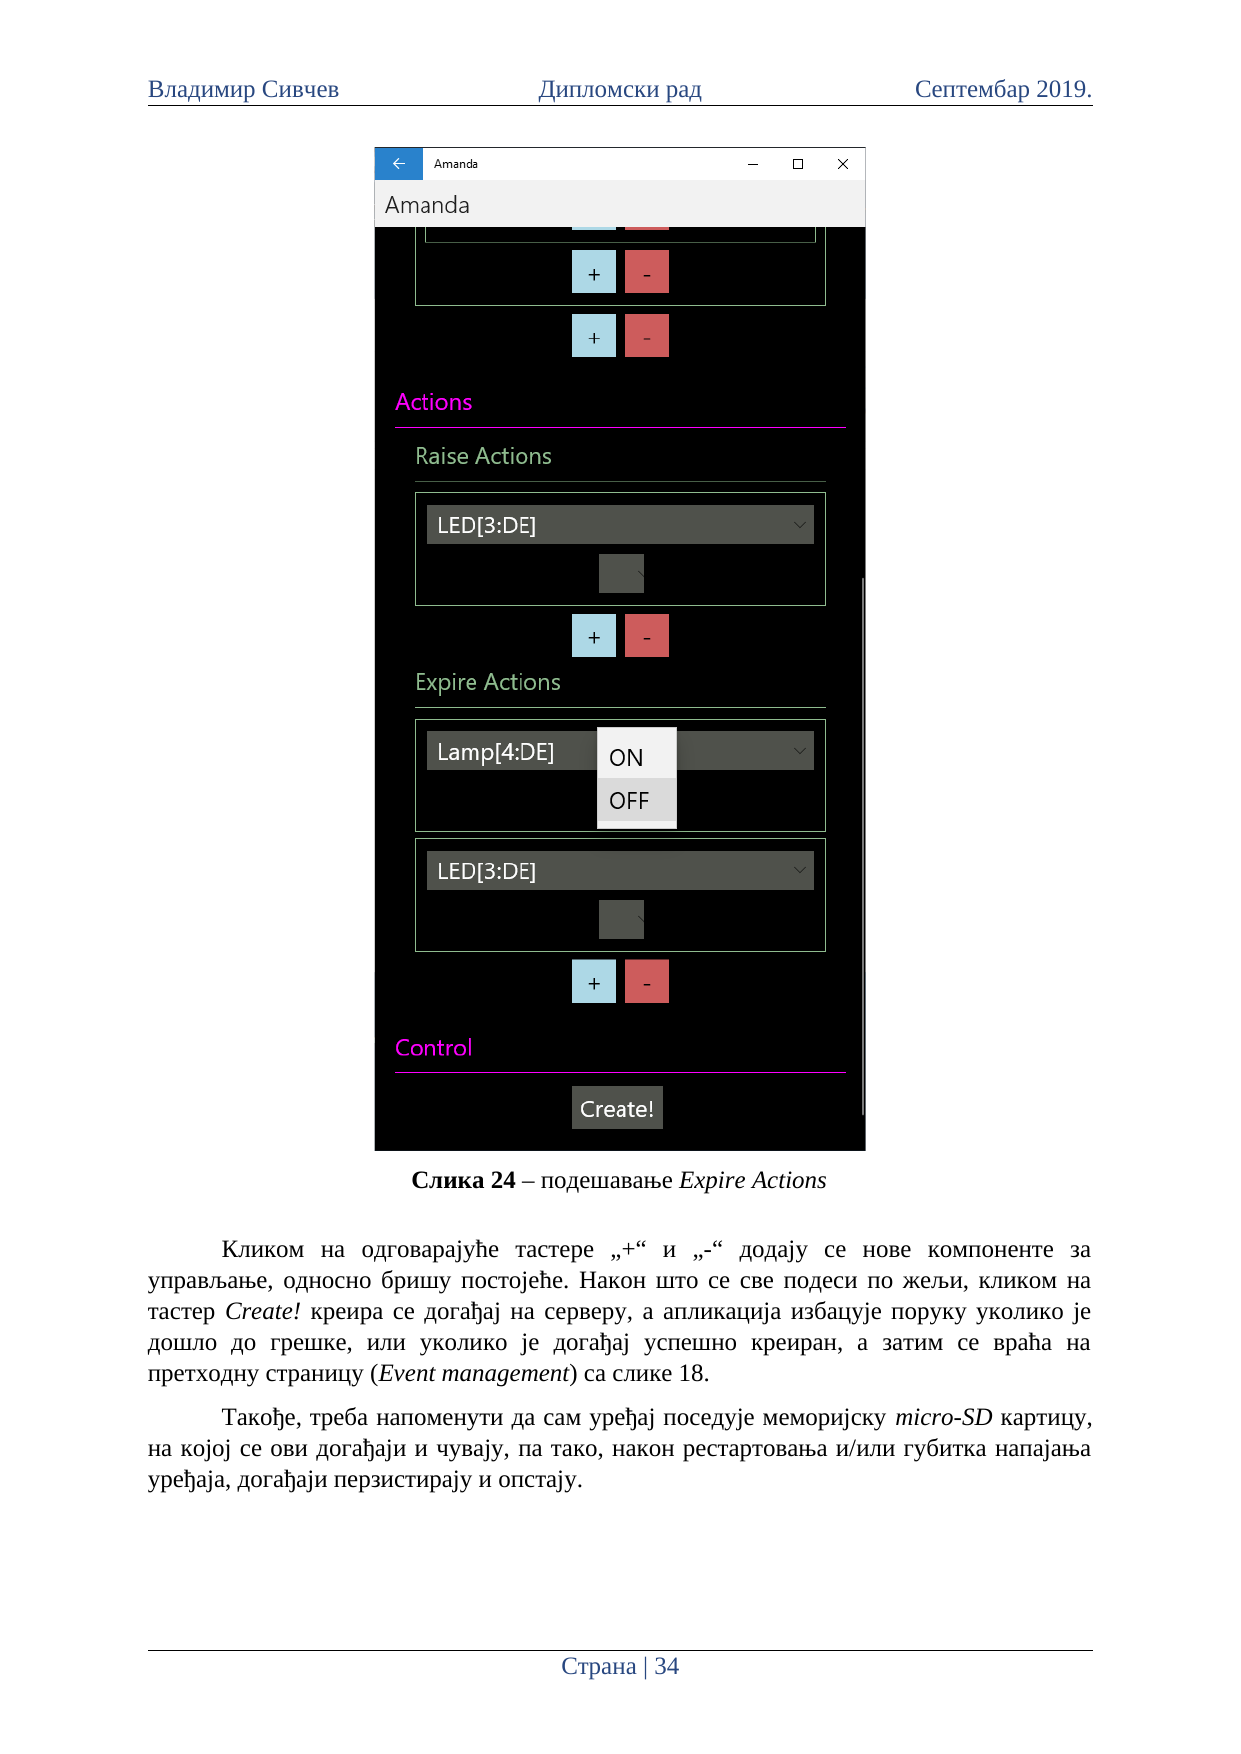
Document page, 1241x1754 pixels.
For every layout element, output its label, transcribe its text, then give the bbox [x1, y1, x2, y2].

title Слика 24 – подешавање Expire Actions [148, 1166, 1093, 1194]
text Такође, треба напоменути да сам уређај поседује меморијску micro-SD картицу, на којој се ови догађаји и чувају, па тако, након рестартовања и/или губитка напајања уређаја, догађаји перзистирају и опстају. [148, 1402, 1093, 1493]
text Кликом на одговарајуће тастере „+“ и „-“ додају се нове компоненте за управљање, односно бришу постојеће. Након што се све подеси по жељи, кликом на тастер Create! креира се догађај на серверу, а апликација избацује поруку уколико је дошло до грешке, или уколико је догађај успешно креиран, а затим се враћа на претходну страницу (Event management) са слике 18. [148, 1234, 1093, 1387]
picture [374, 147, 866, 1151]
